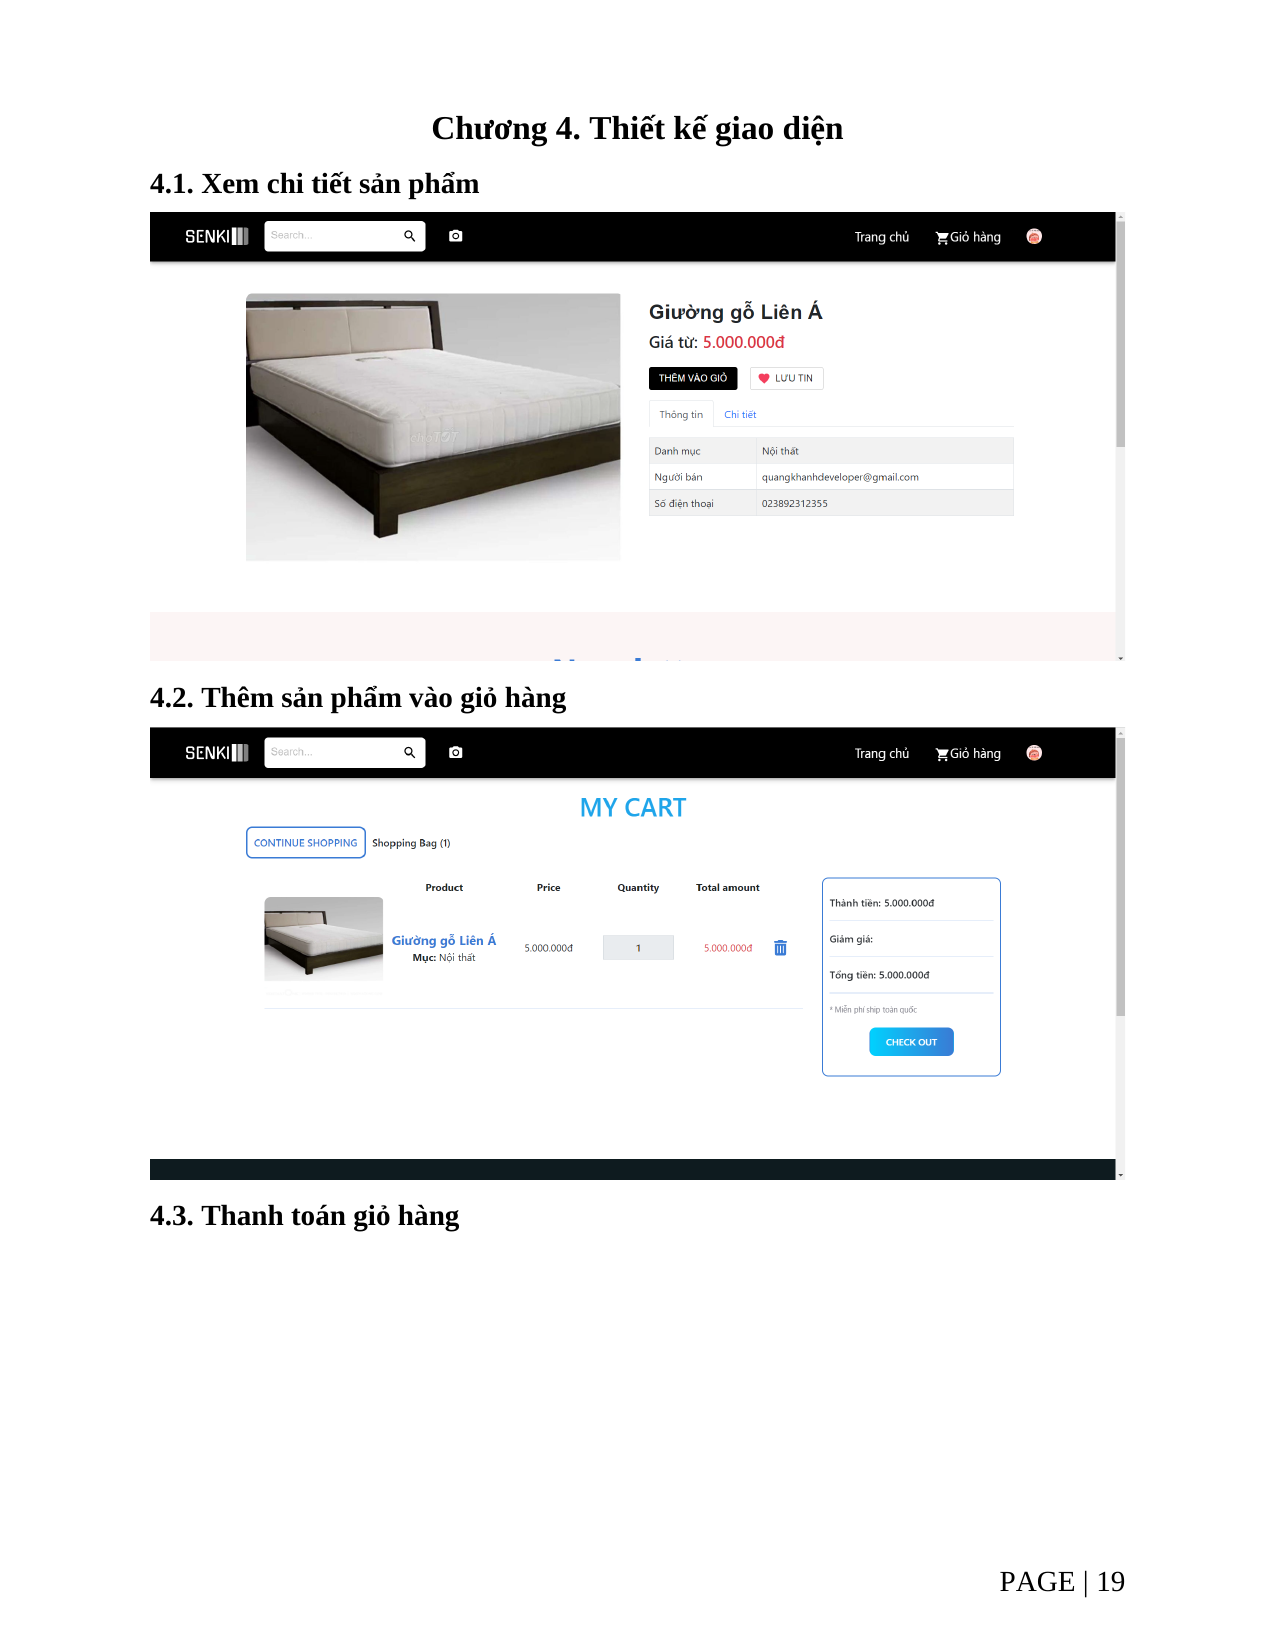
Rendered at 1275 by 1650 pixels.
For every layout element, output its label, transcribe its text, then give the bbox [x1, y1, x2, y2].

picture [150, 726, 1125, 1180]
subtitle 4.3. Thanh toán giỏ hàng [150, 1198, 1125, 1232]
subtitle 4.2. Thêm sản phẩm vào giỏ hàng [150, 680, 1125, 714]
subtitle Chương 4. Thiết kế giao diện [150, 108, 1125, 147]
subtitle 4.1. Xem chi tiết sản phẩm [150, 166, 1125, 199]
picture [150, 212, 1125, 661]
